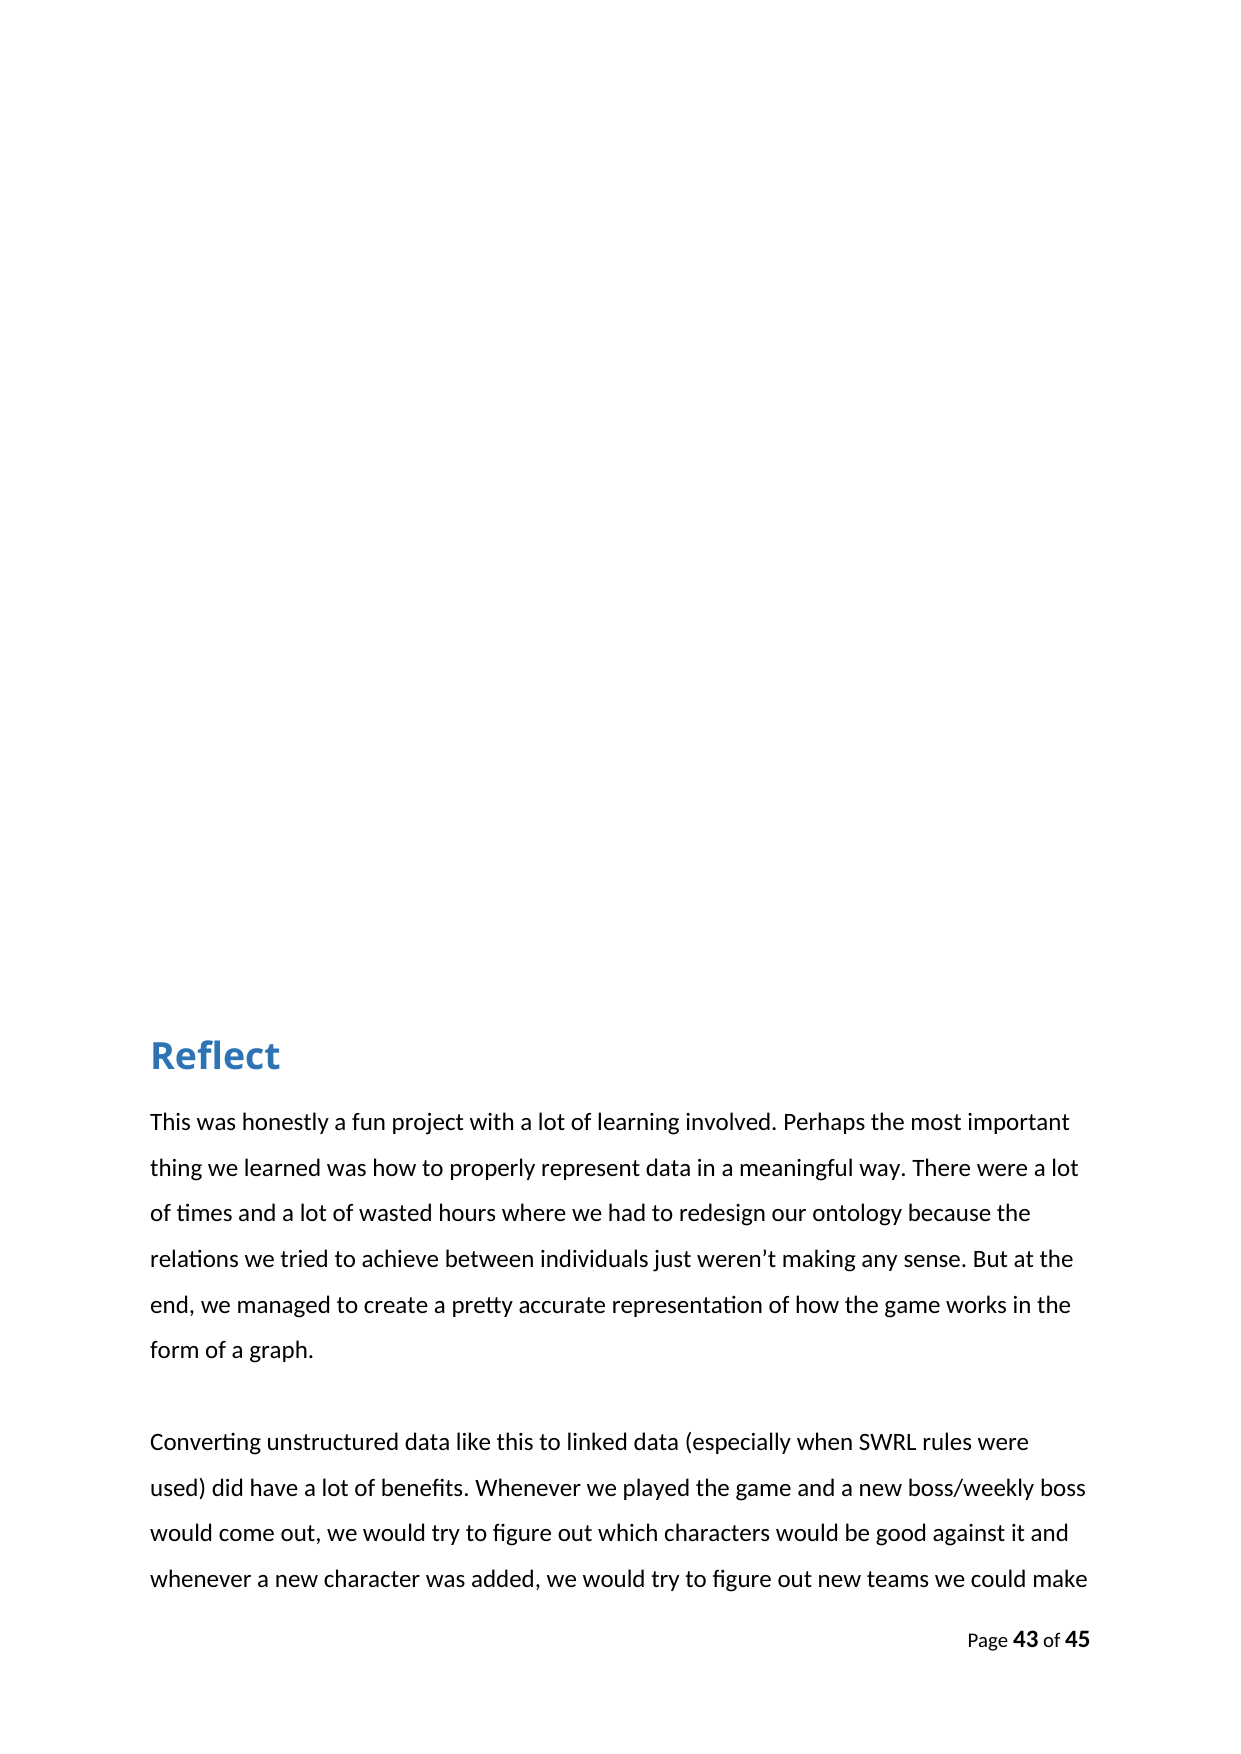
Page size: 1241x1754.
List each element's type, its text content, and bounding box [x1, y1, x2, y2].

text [150, 1426, 1090, 1594]
text This was honestly a fun project with a lot of learning involved. Perhaps the most important thing we learned was how to properly represent data in a meaningful way. There were a lot of times and a lot of wasted hours where we had to redesign our ontology because the relations we tried to achieve between individuals just weren’t making any sense. But at the end, we managed to create a pretty accurate representation of how the game works in the form of a graph. [150, 1106, 1090, 1365]
subtitle Reflect [150, 1029, 1090, 1081]
